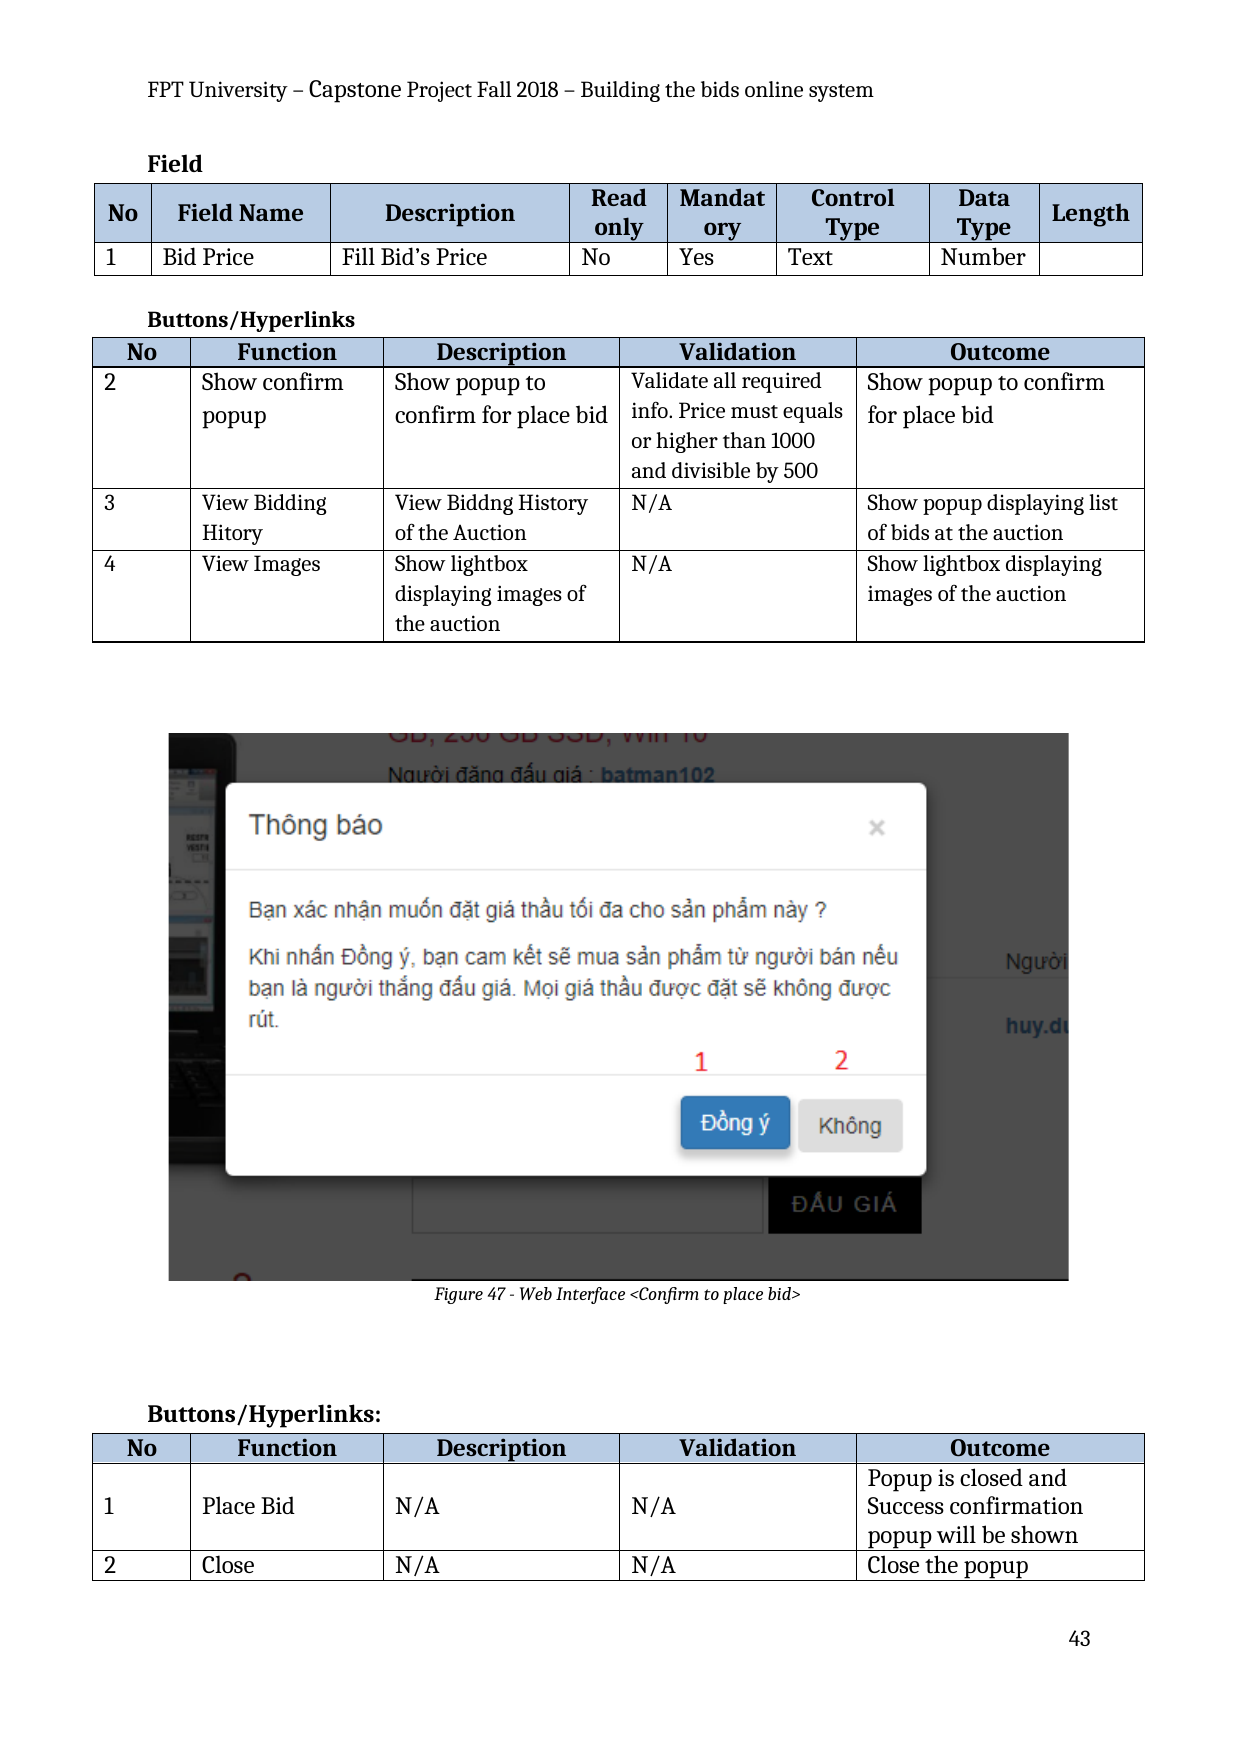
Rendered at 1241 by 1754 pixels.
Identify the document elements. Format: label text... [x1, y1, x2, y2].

table_cell Yes [668, 243, 776, 275]
table_cell Show popup to confirm for place bid [857, 368, 1144, 488]
table_cell No [570, 243, 667, 275]
table_cell View Bidding Hitory [191, 489, 383, 550]
table_header Validation [620, 1434, 856, 1462]
table_header Description [384, 1434, 619, 1462]
table_cell N/A [620, 551, 856, 641]
table_header No [93, 1434, 190, 1462]
table_cell N/A [620, 489, 856, 550]
table_cell Fill Bid’s Price [331, 243, 569, 275]
text Field [147, 150, 1090, 179]
table_cell 3 [93, 489, 190, 550]
table_cell Text [777, 243, 929, 275]
table_header Function [191, 338, 383, 366]
table_cell Close [191, 1551, 383, 1579]
table_cell 2 [93, 1551, 190, 1579]
table_header Mandatory [668, 184, 776, 242]
table_cell Close the popup [857, 1551, 1144, 1579]
table_header Field Name [152, 184, 330, 242]
table_cell View Images [191, 551, 383, 641]
table_cell [1040, 243, 1142, 275]
table_cell 2 [93, 368, 190, 488]
picture [168, 733, 1069, 1281]
table_cell Show lightbox displaying images of the auction [384, 551, 619, 641]
table_cell Show popup to confirm for place bid [384, 368, 619, 488]
table_cell 4 [93, 551, 190, 641]
table_header No [93, 338, 190, 366]
table_cell Bid Price [152, 243, 330, 275]
table_header Control Type [777, 184, 929, 242]
text Buttons/Hyperlinks: [147, 1400, 1090, 1428]
table_cell 1 [93, 1464, 190, 1550]
table_cell N/A [620, 1464, 856, 1550]
table_header Outcome [857, 1434, 1144, 1462]
table_cell N/A [384, 1464, 619, 1550]
table_cell 1 [95, 243, 151, 275]
table_cell Popup is closed and Success confirmation popup will be shown [857, 1464, 1144, 1550]
table_header Function [191, 1434, 383, 1462]
table_header Read only [570, 184, 667, 242]
table_cell Show popup displaying list of bids at the auction [857, 489, 1144, 550]
table_header Length [1040, 184, 1142, 242]
table_cell View Biddng History of the Auction [384, 489, 619, 550]
table_header Validation [620, 338, 856, 366]
table_cell Validate all required info. Price must equals or higher than 1000 and divisible by 500 [620, 368, 856, 488]
table_cell Place Bid [191, 1464, 383, 1550]
table_cell Number [930, 243, 1039, 275]
table_cell Show lightbox displaying images of the auction [857, 551, 1144, 641]
table_header Data Type [930, 184, 1039, 242]
table_cell N/A [620, 1551, 856, 1579]
table_header No [95, 184, 151, 242]
text Buttons/Hyperlinks [147, 306, 1090, 333]
table_header Description [331, 184, 569, 242]
table_header Outcome [857, 338, 1144, 366]
table_cell Show confirm popup [191, 368, 383, 488]
text Figure 47 - Web Interface <Confirm to place bid> [147, 1284, 1090, 1306]
table_cell N/A [384, 1551, 619, 1579]
table_header Description [384, 338, 619, 366]
